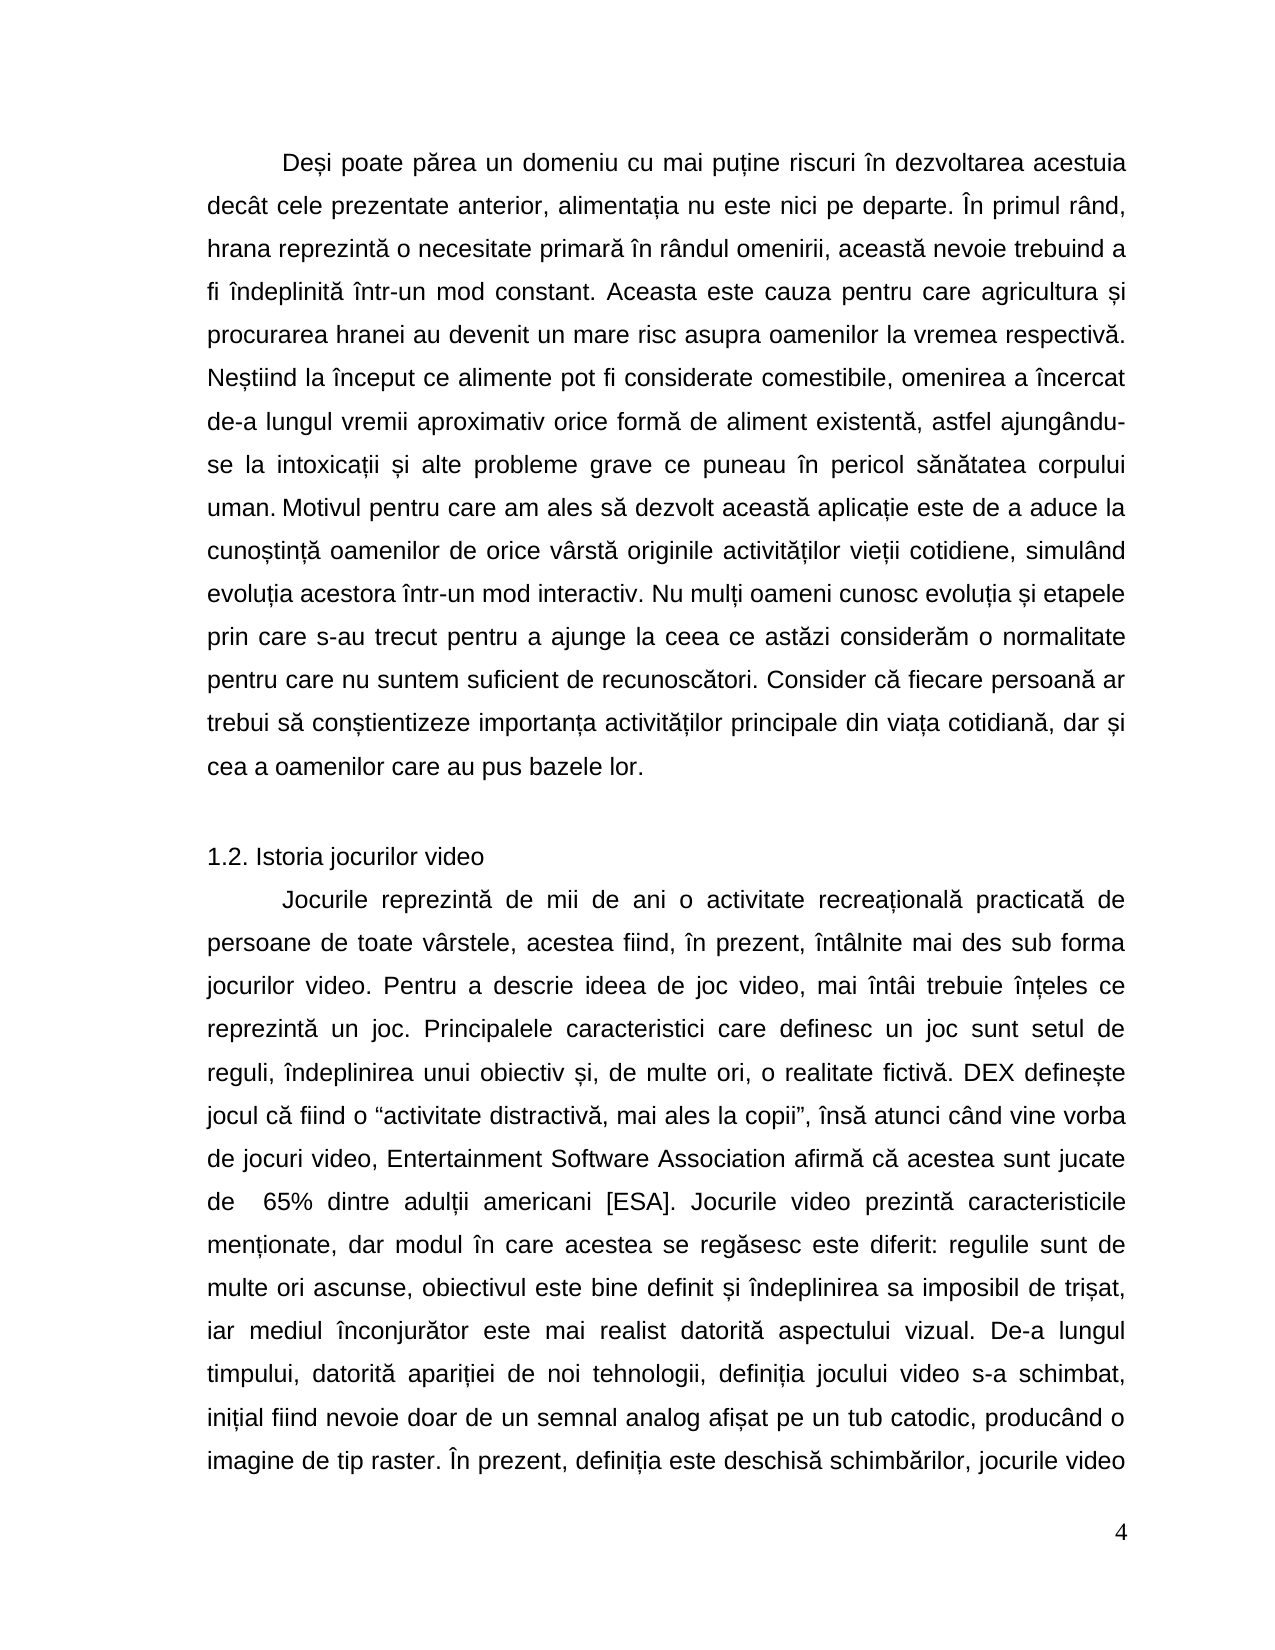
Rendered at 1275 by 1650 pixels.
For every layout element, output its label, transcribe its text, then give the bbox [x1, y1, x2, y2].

text Deși poate părea un domeniu cu mai puține riscuri în dezvoltarea acestuia decât cele prezentate anterior, alimentația nu este nici pe departe. În primul rând, hrana reprezintă o necesitate primară în rândul omenirii, această nevoie trebuind a fi îndeplinită într-un mod constant. Aceasta este cauza pentru care agricultura și procurarea hranei au devenit un mare risc asupra oamenilor la vremea respectivă. Neștiind la început ce alimente pot fi considerate comestibile, omenirea a încercat de-a lungul vremii aproximativ orice formă de aliment existentă, astfel ajungându-se la intoxicații și alte probleme grave ce puneau în pericol sănătatea corpului uman. Motivul pentru care am ales să dezvolt această aplicație este de a aduce la cunoștință oamenilor de orice vârstă originile activităților vieții cotidiene, simulând evoluția acestora într-un mod interactiv. Nu mulți oameni cunosc evoluția și etapele prin care s-au trecut pentru a ajunge la ceea ce astăzi considerăm o normalitate pentru care nu suntem suficient de recunoscători. Consider că fiecare persoană ar trebui să conștientizeze importanța activităților principale din viața cotidiană, dar și cea a oamenilor care au pus bazele lor. [207, 148, 1127, 780]
subtitle 1.2. Istoria jocurilor video [207, 842, 1127, 871]
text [207, 885, 1127, 1474]
